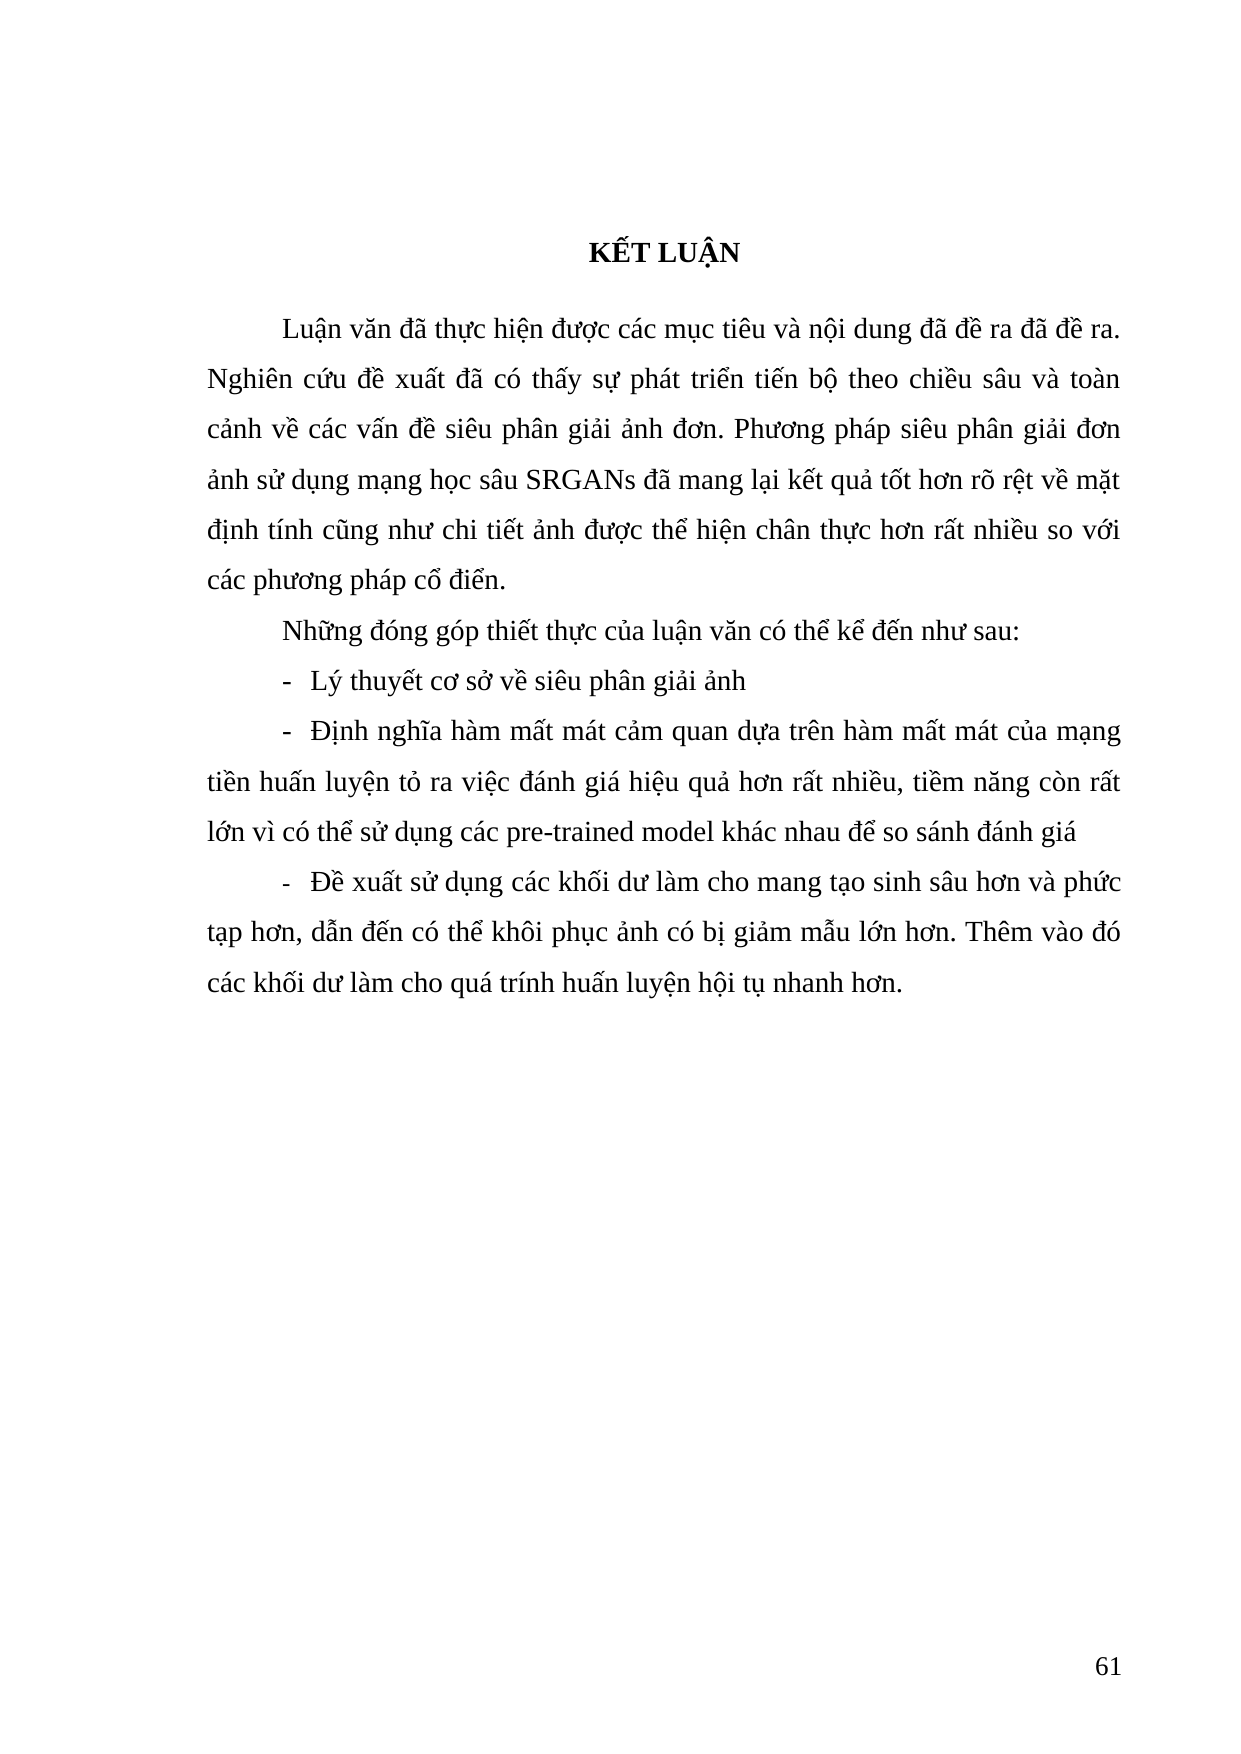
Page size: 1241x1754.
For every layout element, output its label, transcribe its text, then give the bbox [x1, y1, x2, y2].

text Những đóng góp thiết thực của luận văn có thể kể đến như sau: [207, 613, 1122, 646]
list Lý thuyết cơ sở về siêu phân giải ảnh [207, 663, 1122, 697]
list Định nghĩa hàm mất mát cảm quan dựa trên hàm mất mát của mạng tiền huấn luyện tỏ ra việc đánh giá hiệu quả hơn rất nhiều, tiềm năng còn rất lớn vì có thể sử dụng các pre-trained model khác nhau để so sánh đánh giá [207, 713, 1122, 847]
text Luận văn đã thực hiện được các mục tiêu và nội dung đã đề ra đã đề ra. Nghiên cứu đề xuất đã có thấy sự phát triển tiến bộ theo chiều sâu và toàn cảnh về các vấn đề siêu phân giải ảnh đơn. Phương pháp siêu phân giải đơn ảnh sử dụng mạng học sâu SRGANs đã mang lại kết quả tốt hơn rõ rệt về mặt định tính cũng như chi tiết ảnh được thể hiện chân thực hơn rất nhiều so với các phương pháp cổ điển. [207, 311, 1122, 596]
list Đề xuất sử dụng các khối dư làm cho mang tạo sinh sâu hơn và phức tạp hơn, dẫn đến có thể khôi phục ảnh có bị giảm mẫu lớn hơn. Thêm vào đó các khối dư làm cho quá trính huấn luyện hội tụ nhanh hơn. [207, 864, 1122, 998]
subtitle KẾT LUẬN [207, 236, 1122, 269]
